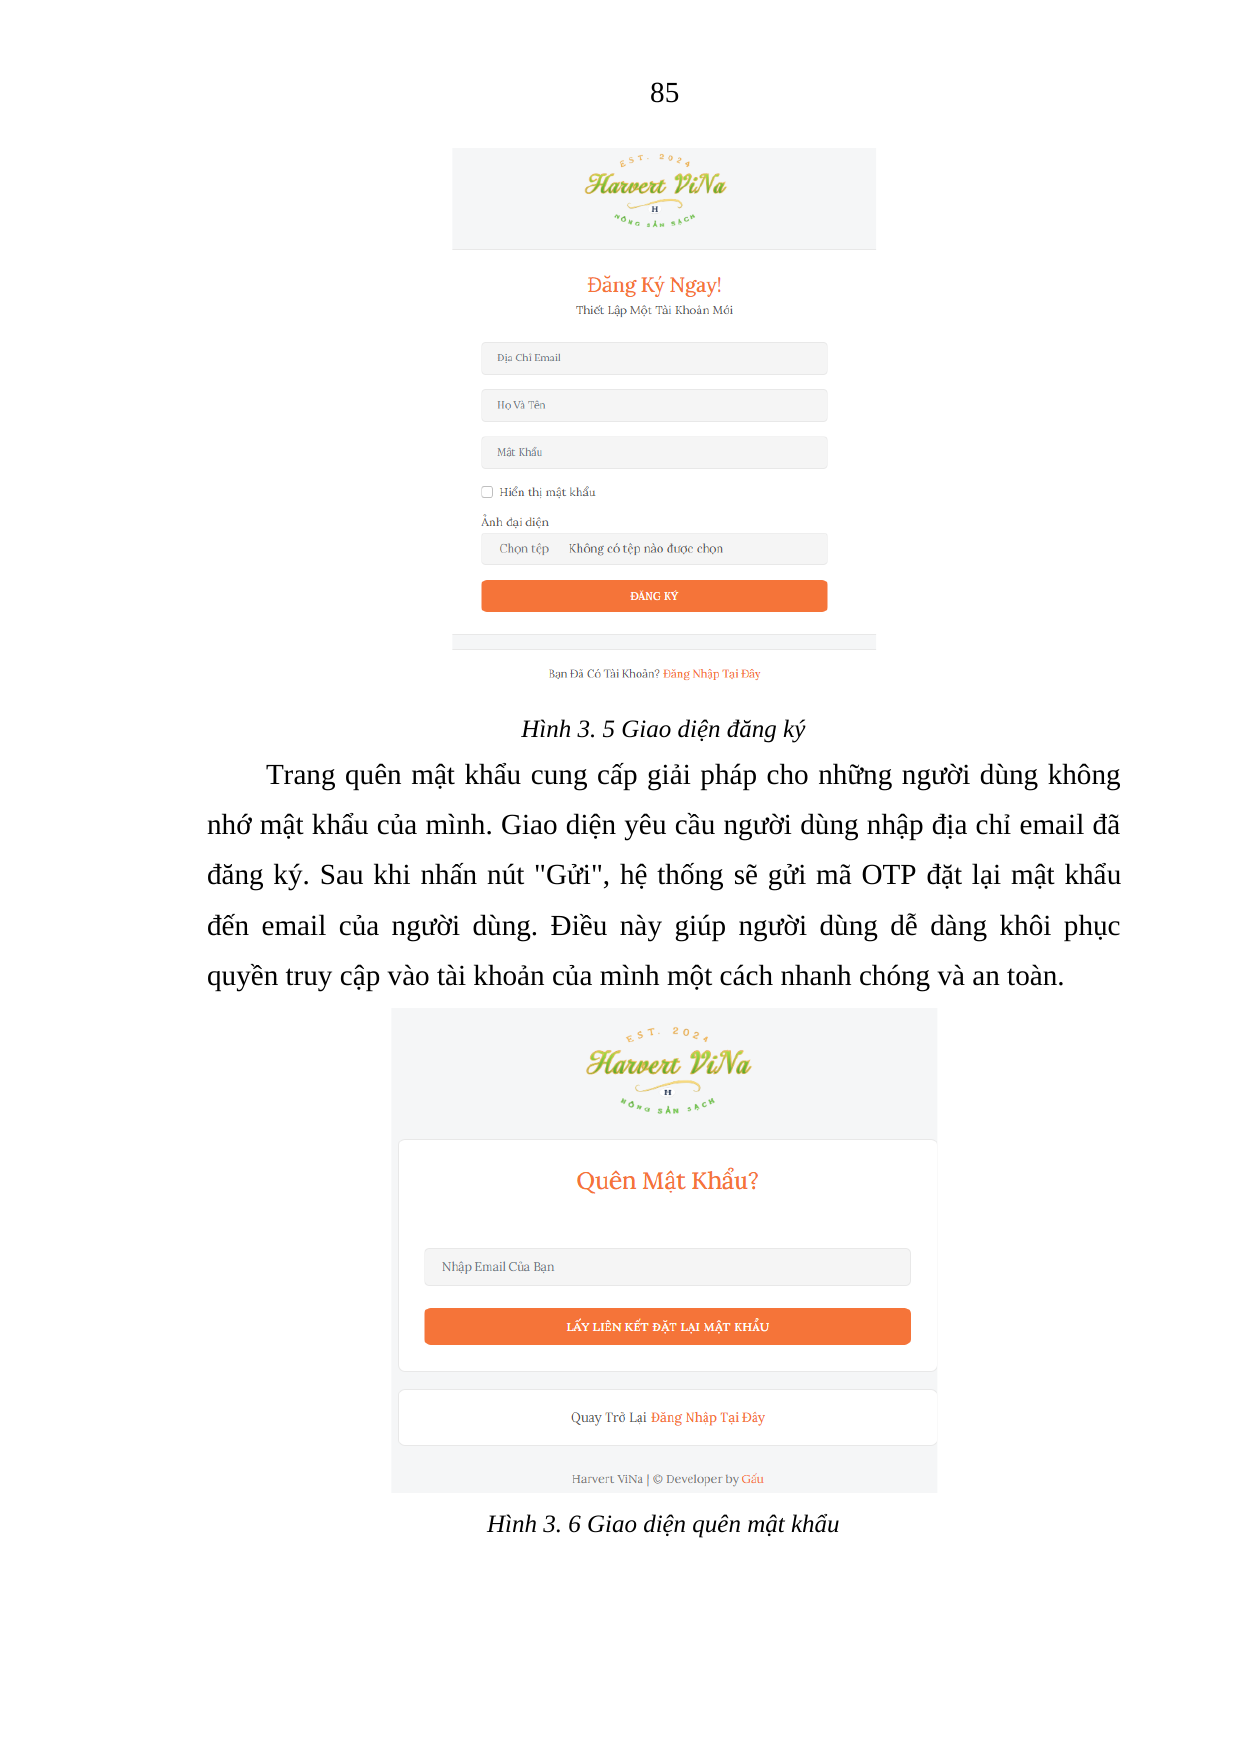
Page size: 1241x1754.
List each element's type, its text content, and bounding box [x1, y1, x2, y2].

text Hình 3. 6 Giao diện quên mật khẩu [207, 1509, 1122, 1538]
picture [391, 1008, 938, 1493]
picture [452, 148, 877, 697]
text Hình 3. 5 Giao diện đăng ký [207, 714, 1122, 742]
text Trang quên mật khẩu cung cấp giải pháp cho những người dùng không nhớ mật khẩu của mình. Giao diện yêu cầu người dùng nhập địa chỉ email đã đăng ký. Sau khi nhấn nút "Gửi", hệ thống sẽ gửi mã OTP đặt lại mật khẩu đến email của người dùng. Điều này giúp người dùng dễ dàng khôi phục quyền truy cập vào tài khoản của mình một cách nhanh chóng và an toàn. [207, 757, 1122, 992]
